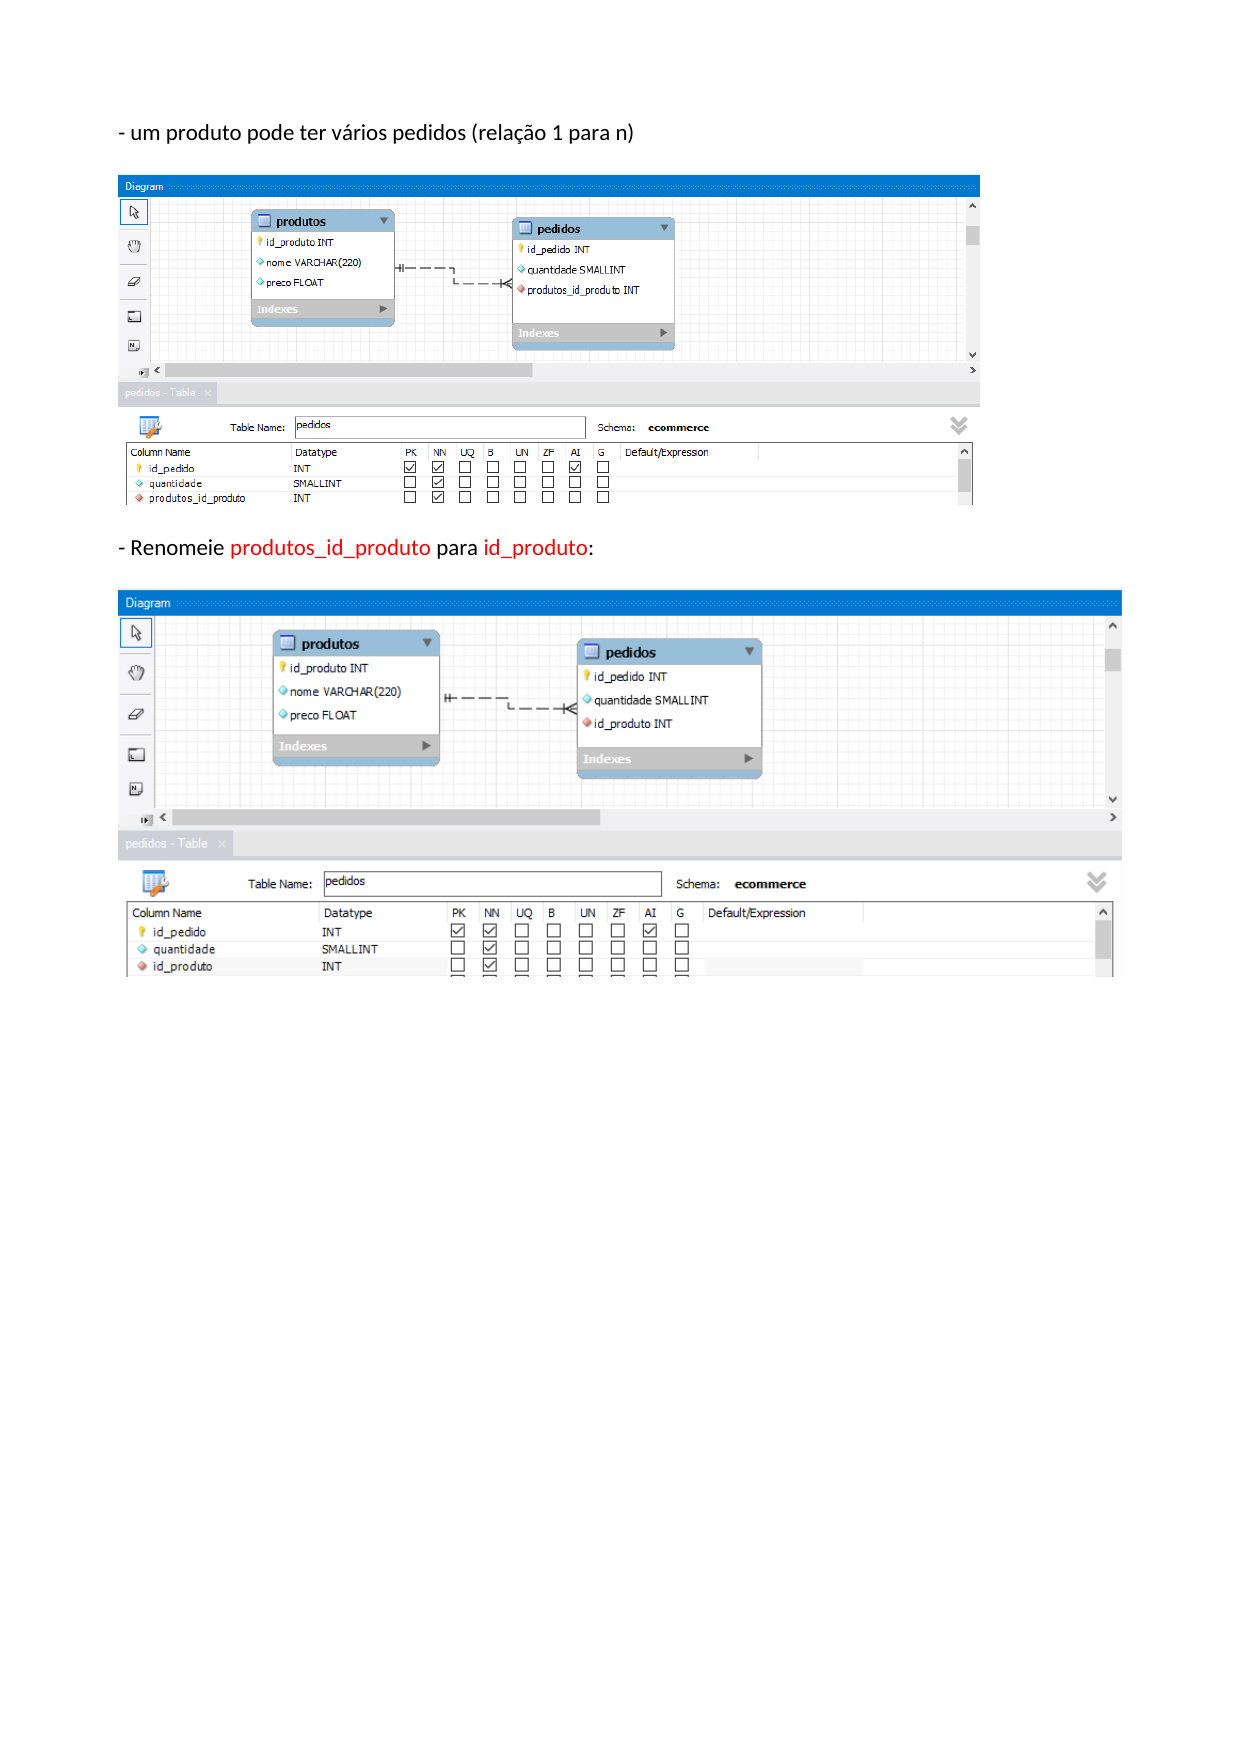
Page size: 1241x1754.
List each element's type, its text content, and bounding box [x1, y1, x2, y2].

text - um produto pode ter vários pedidos (relação 1 para n) [118, 118, 1122, 146]
picture [118, 174, 980, 505]
text - Renomeie produtos_id_produto para id_produto: [118, 533, 1122, 561]
picture [118, 588, 1123, 977]
